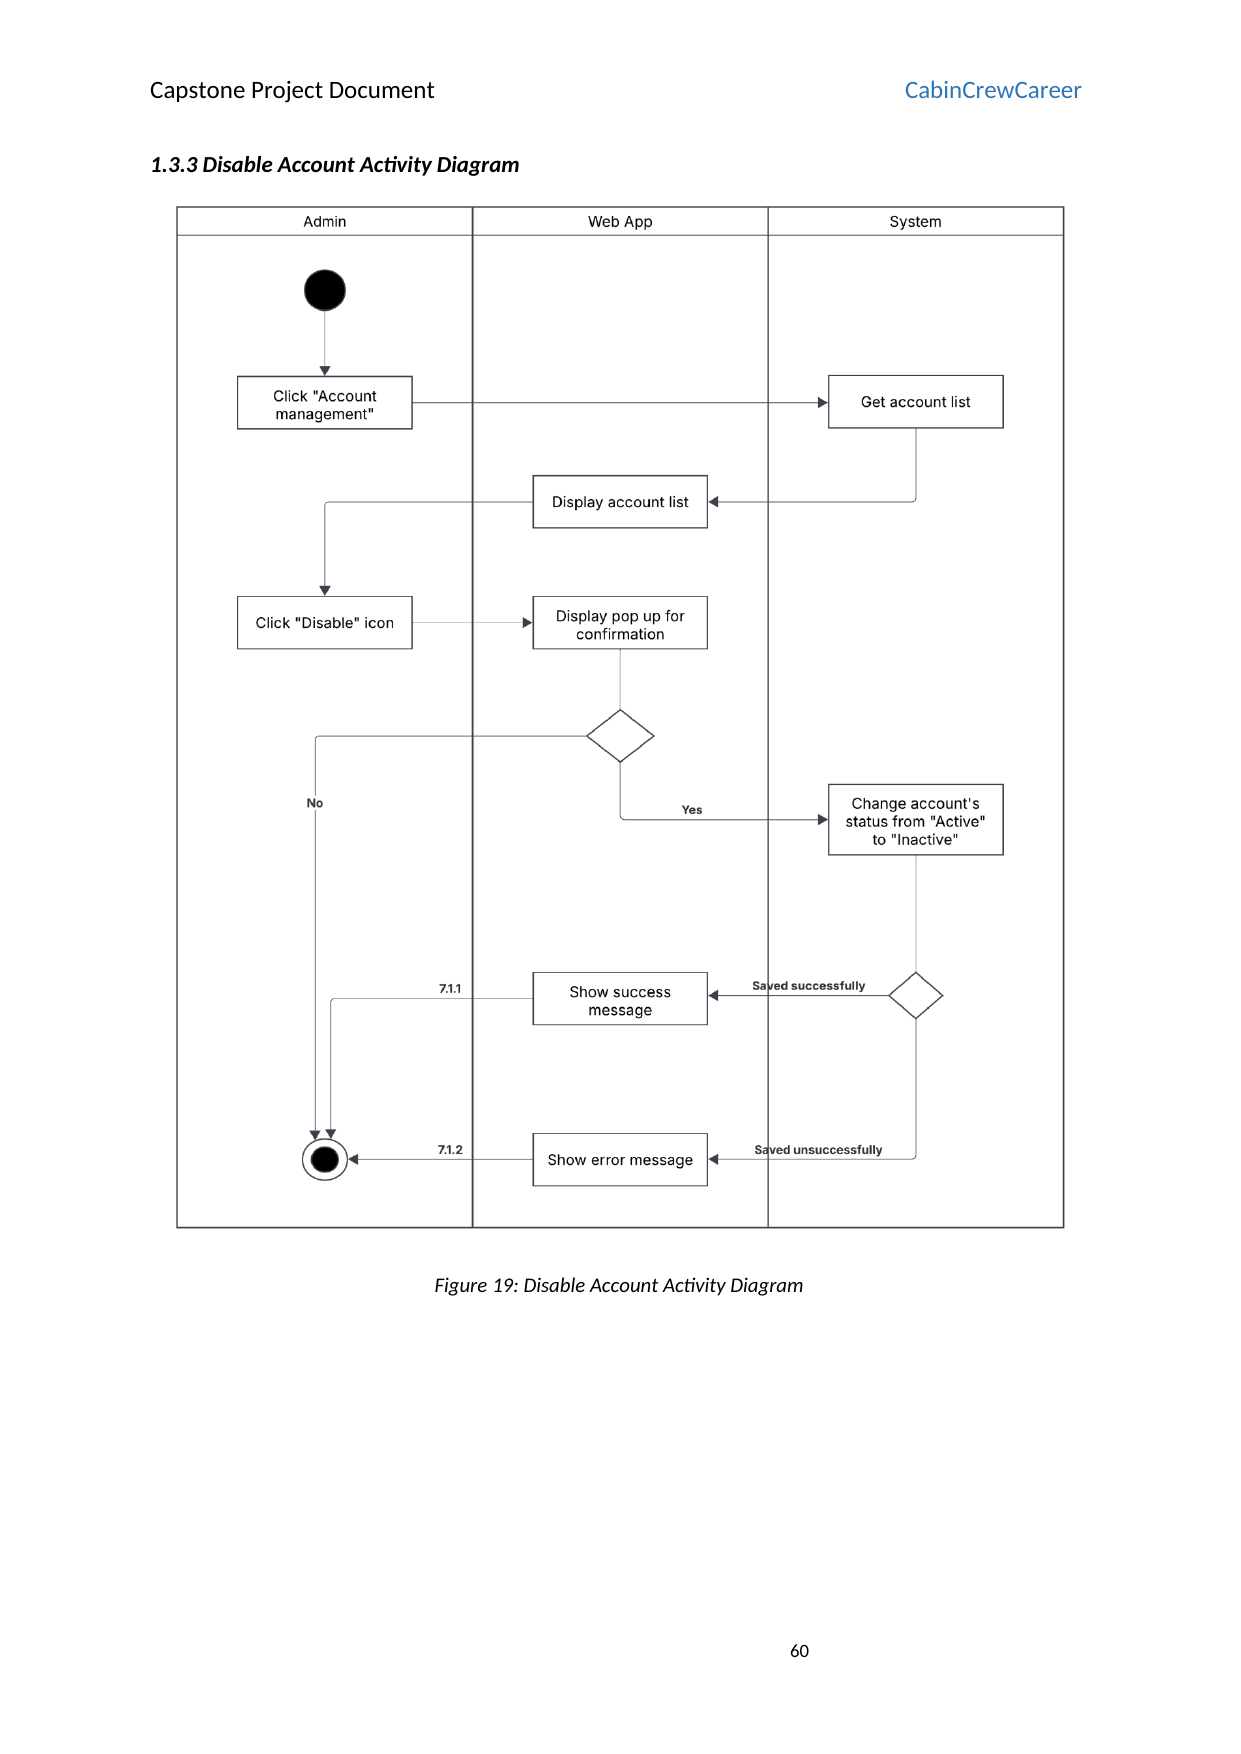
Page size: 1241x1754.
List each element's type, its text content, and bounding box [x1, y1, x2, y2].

picture [150, 180, 1090, 1254]
text Figure 19: Disable Account Activity Diagram [150, 1272, 1090, 1298]
subtitle 1.3.3 Disable Account Activity Diagram [150, 150, 1090, 178]
